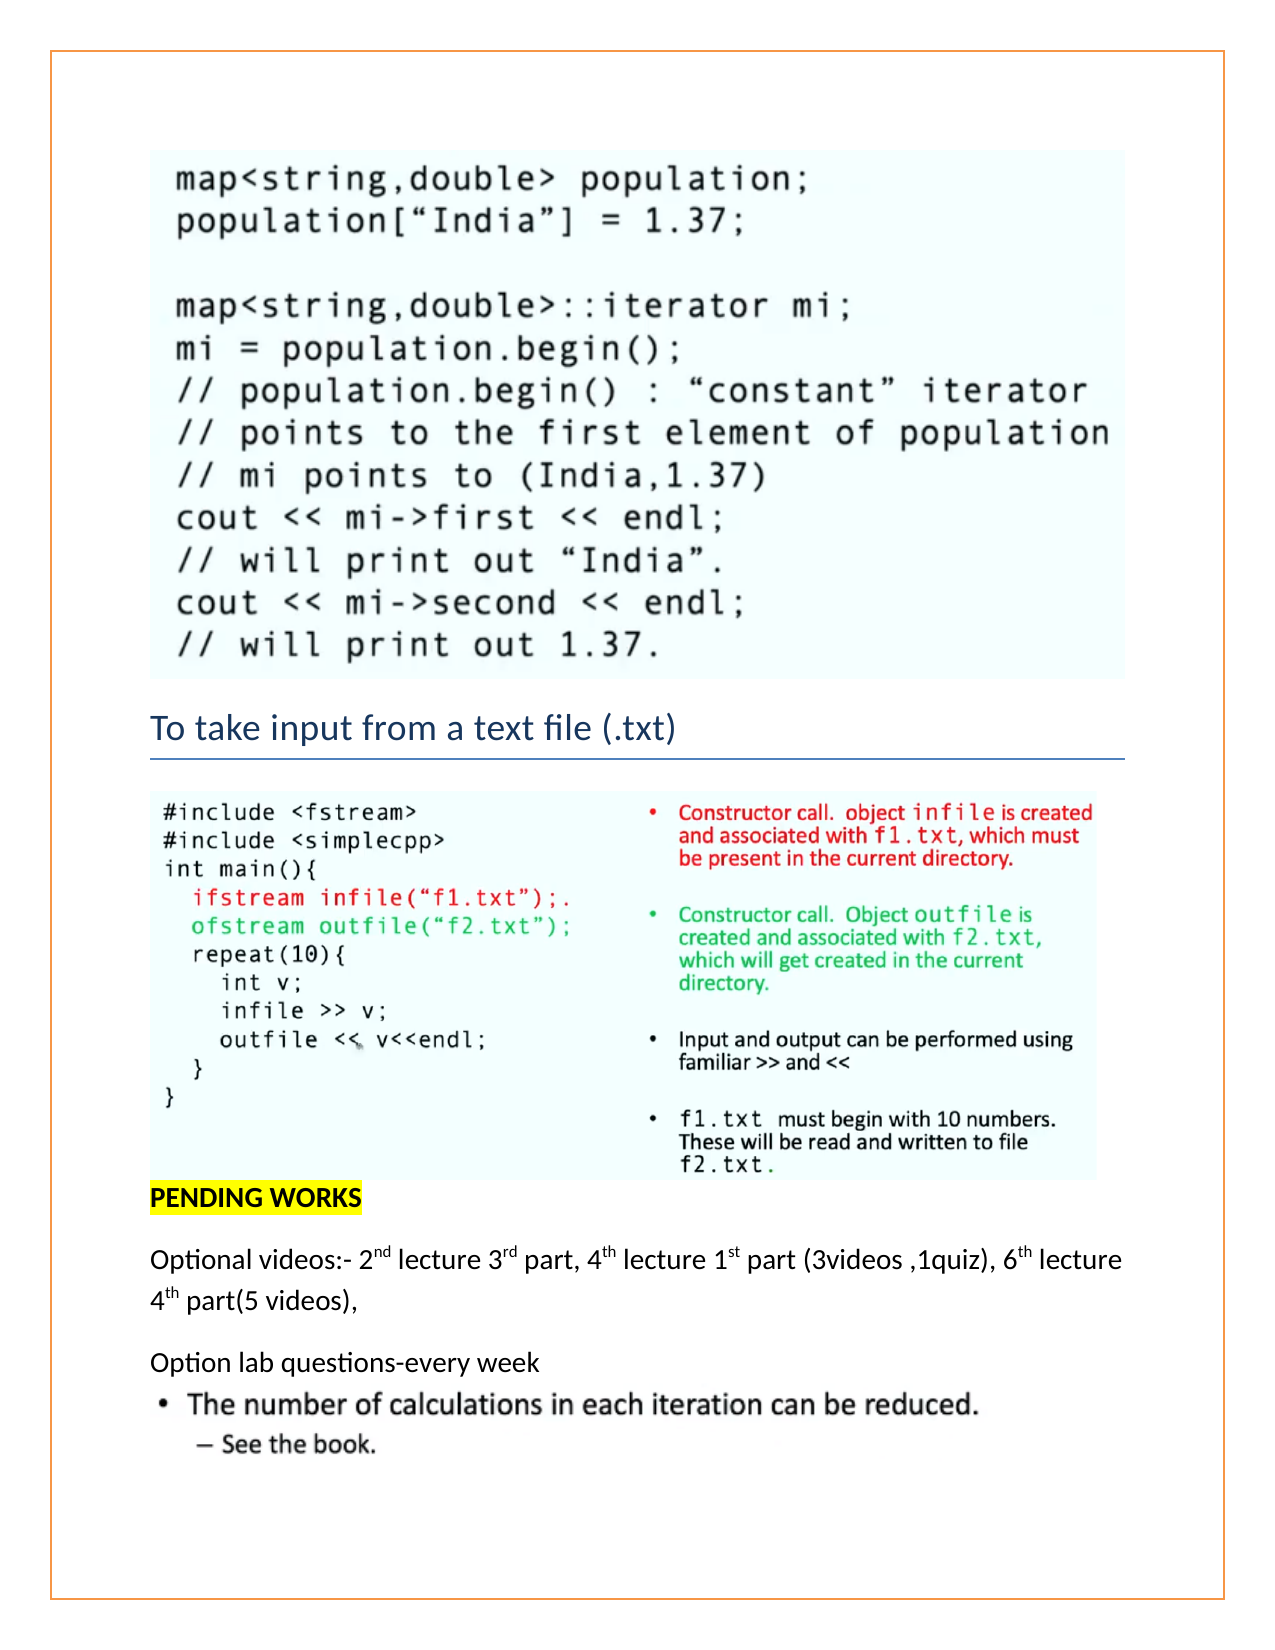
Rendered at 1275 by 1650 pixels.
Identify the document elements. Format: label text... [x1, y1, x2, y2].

picture [150, 150, 1125, 679]
title To take input from a text file (.txt) [150, 704, 1125, 758]
picture [150, 1383, 988, 1462]
picture [150, 791, 1097, 1180]
text PENDING WORKS [362, 871, 1125, 1215]
text Optional videos:- 2nd lecture 3rd part, 4th lecture 1st part (3videos ,1quiz), 6th lecture 4th part(5 videos), [150, 1241, 1125, 1318]
